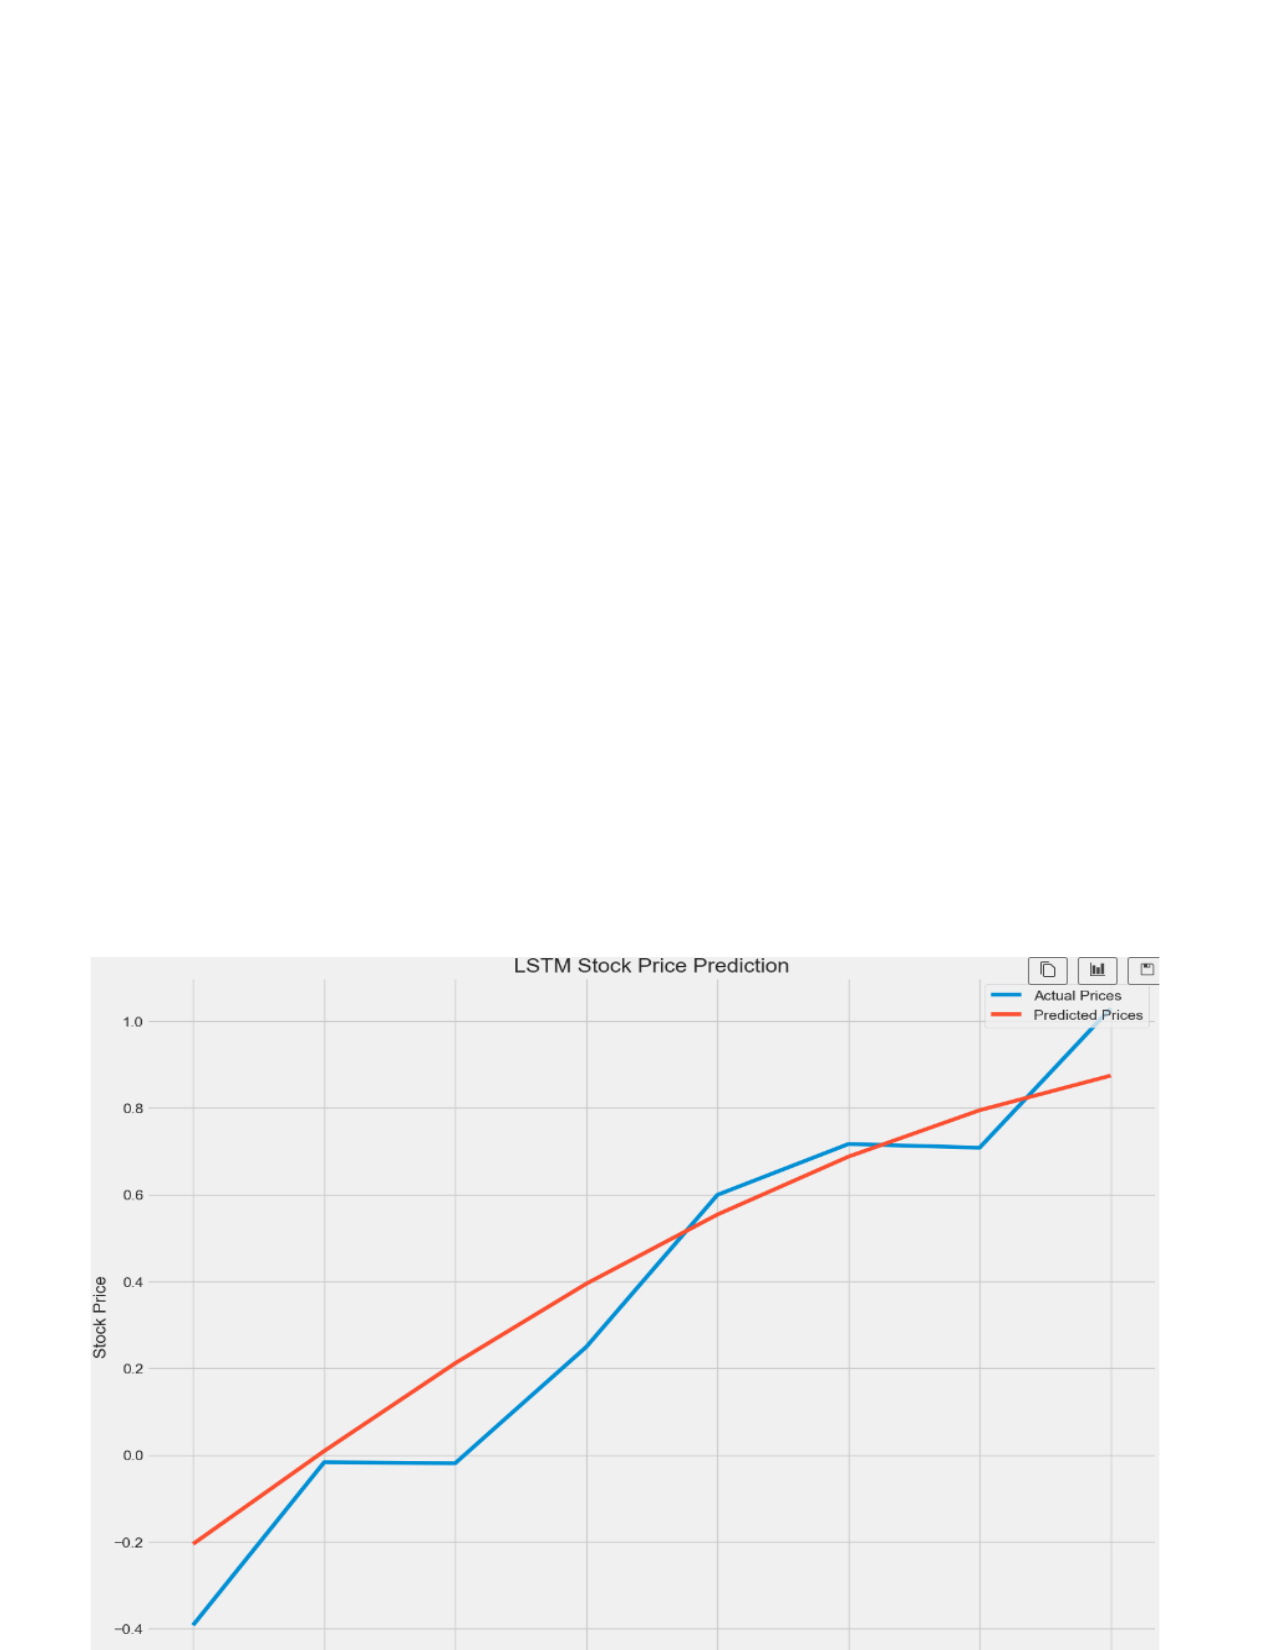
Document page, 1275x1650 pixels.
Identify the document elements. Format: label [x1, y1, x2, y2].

picture [90, 957, 1160, 1650]
